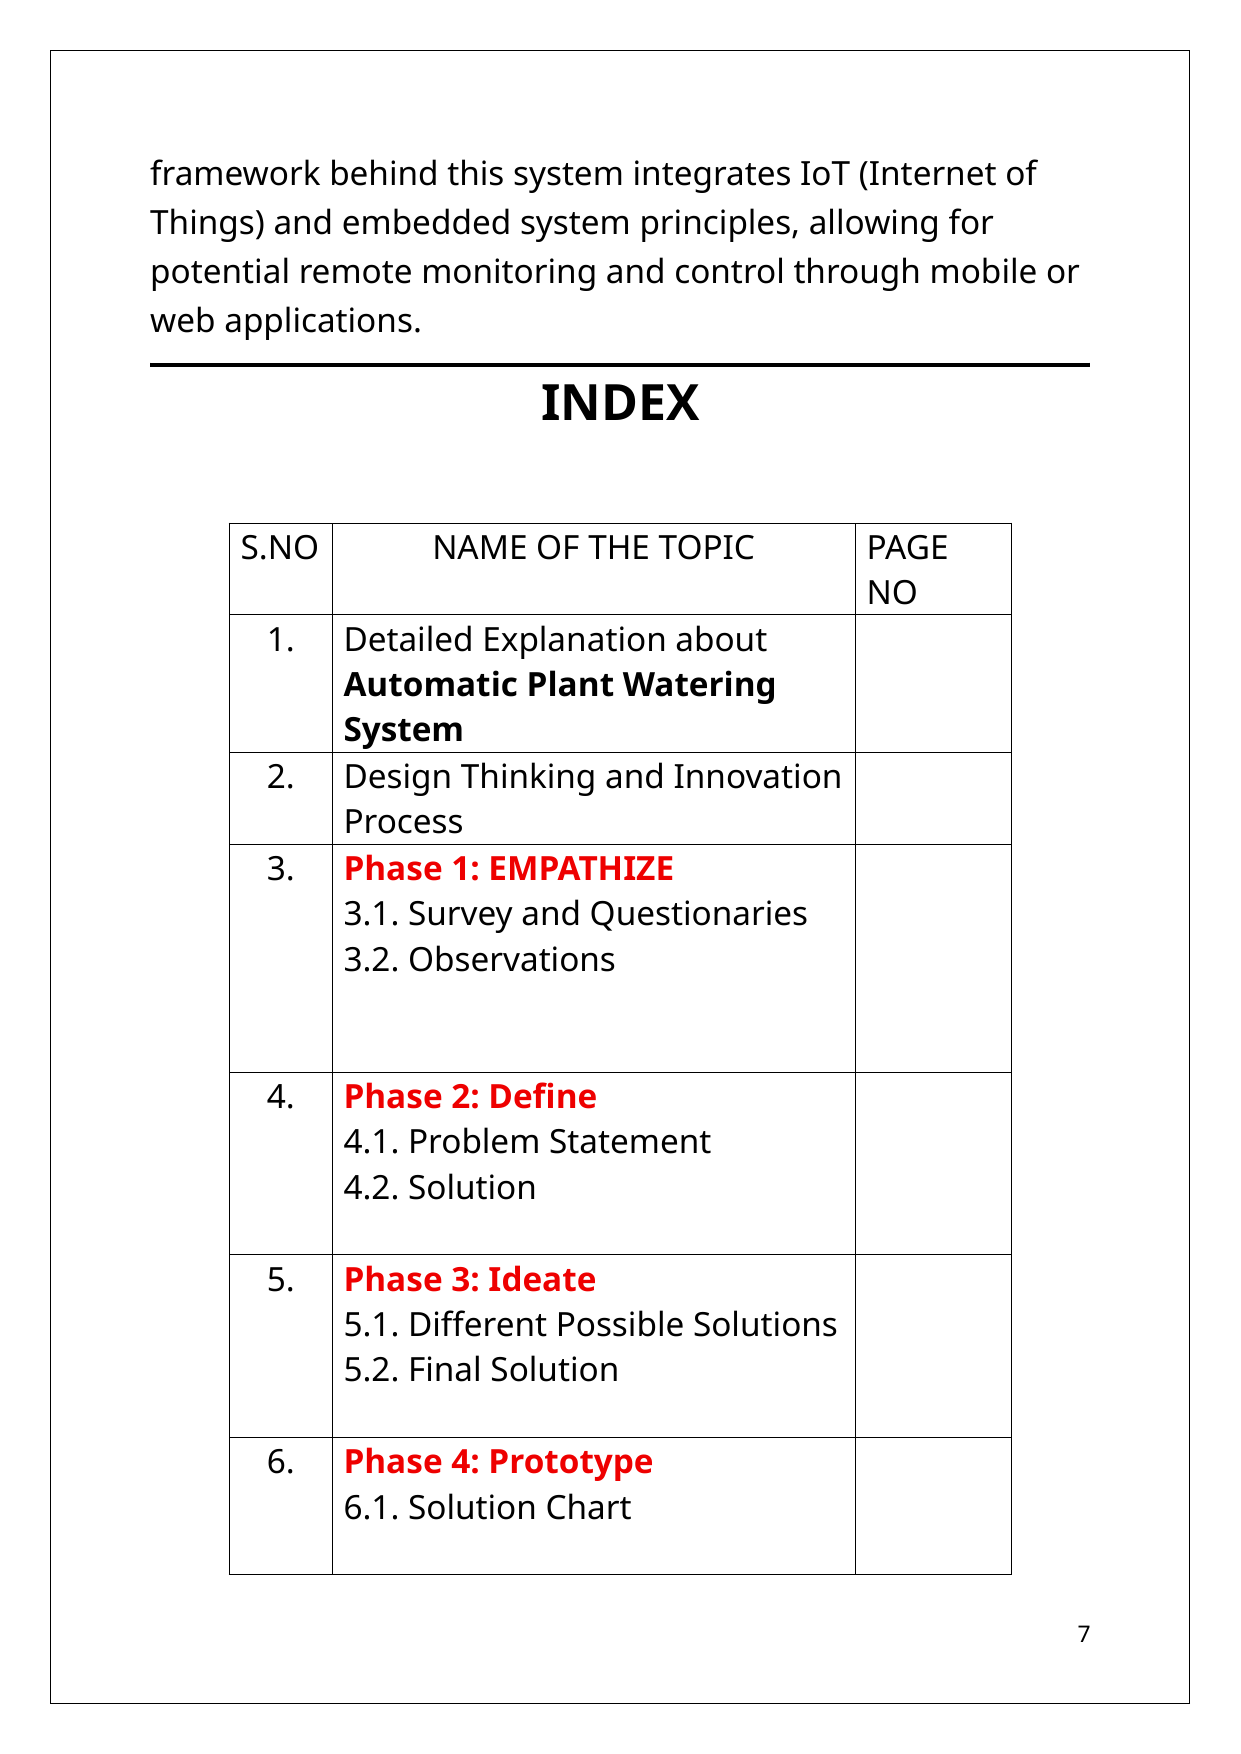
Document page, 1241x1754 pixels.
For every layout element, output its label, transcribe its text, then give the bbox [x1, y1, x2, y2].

table_cell Phase 3: Ideate 5.1. Different Possible Solutions 5.2. Final Solution [333, 1255, 855, 1437]
table_cell Phase 2: Define 4.1. Problem Statement 4.2. Solution [333, 1073, 855, 1254]
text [150, 150, 1090, 342]
table_cell Design Thinking and Innovation Process [333, 753, 855, 843]
table_cell Detailed Explanation about Automatic Plant Watering System [333, 615, 855, 752]
table_cell [856, 753, 1011, 843]
table_cell [856, 1438, 1011, 1574]
text INDEX [150, 367, 1090, 435]
table_cell 6. [230, 1438, 332, 1574]
table_header PAGE NO [856, 524, 1011, 614]
table_header S.NO [230, 524, 332, 614]
table_cell 4. [230, 1073, 332, 1254]
table_header NAME OF THE TOPIC [333, 524, 855, 614]
table_cell 1. [230, 615, 332, 752]
table_cell 3. [230, 845, 332, 1072]
table_cell 5. [230, 1255, 332, 1437]
table_cell [856, 1255, 1011, 1437]
table_cell Phase 1: EMPATHIZE 3.1. Survey and Questionaries 3.2. Observations [333, 845, 855, 1072]
table_cell [856, 1073, 1011, 1254]
table_cell 2. [230, 753, 332, 843]
table_cell Phase 4: Prototype 6.1. Solution Chart [333, 1438, 855, 1574]
table_cell [856, 845, 1011, 1072]
table_cell [856, 615, 1011, 752]
